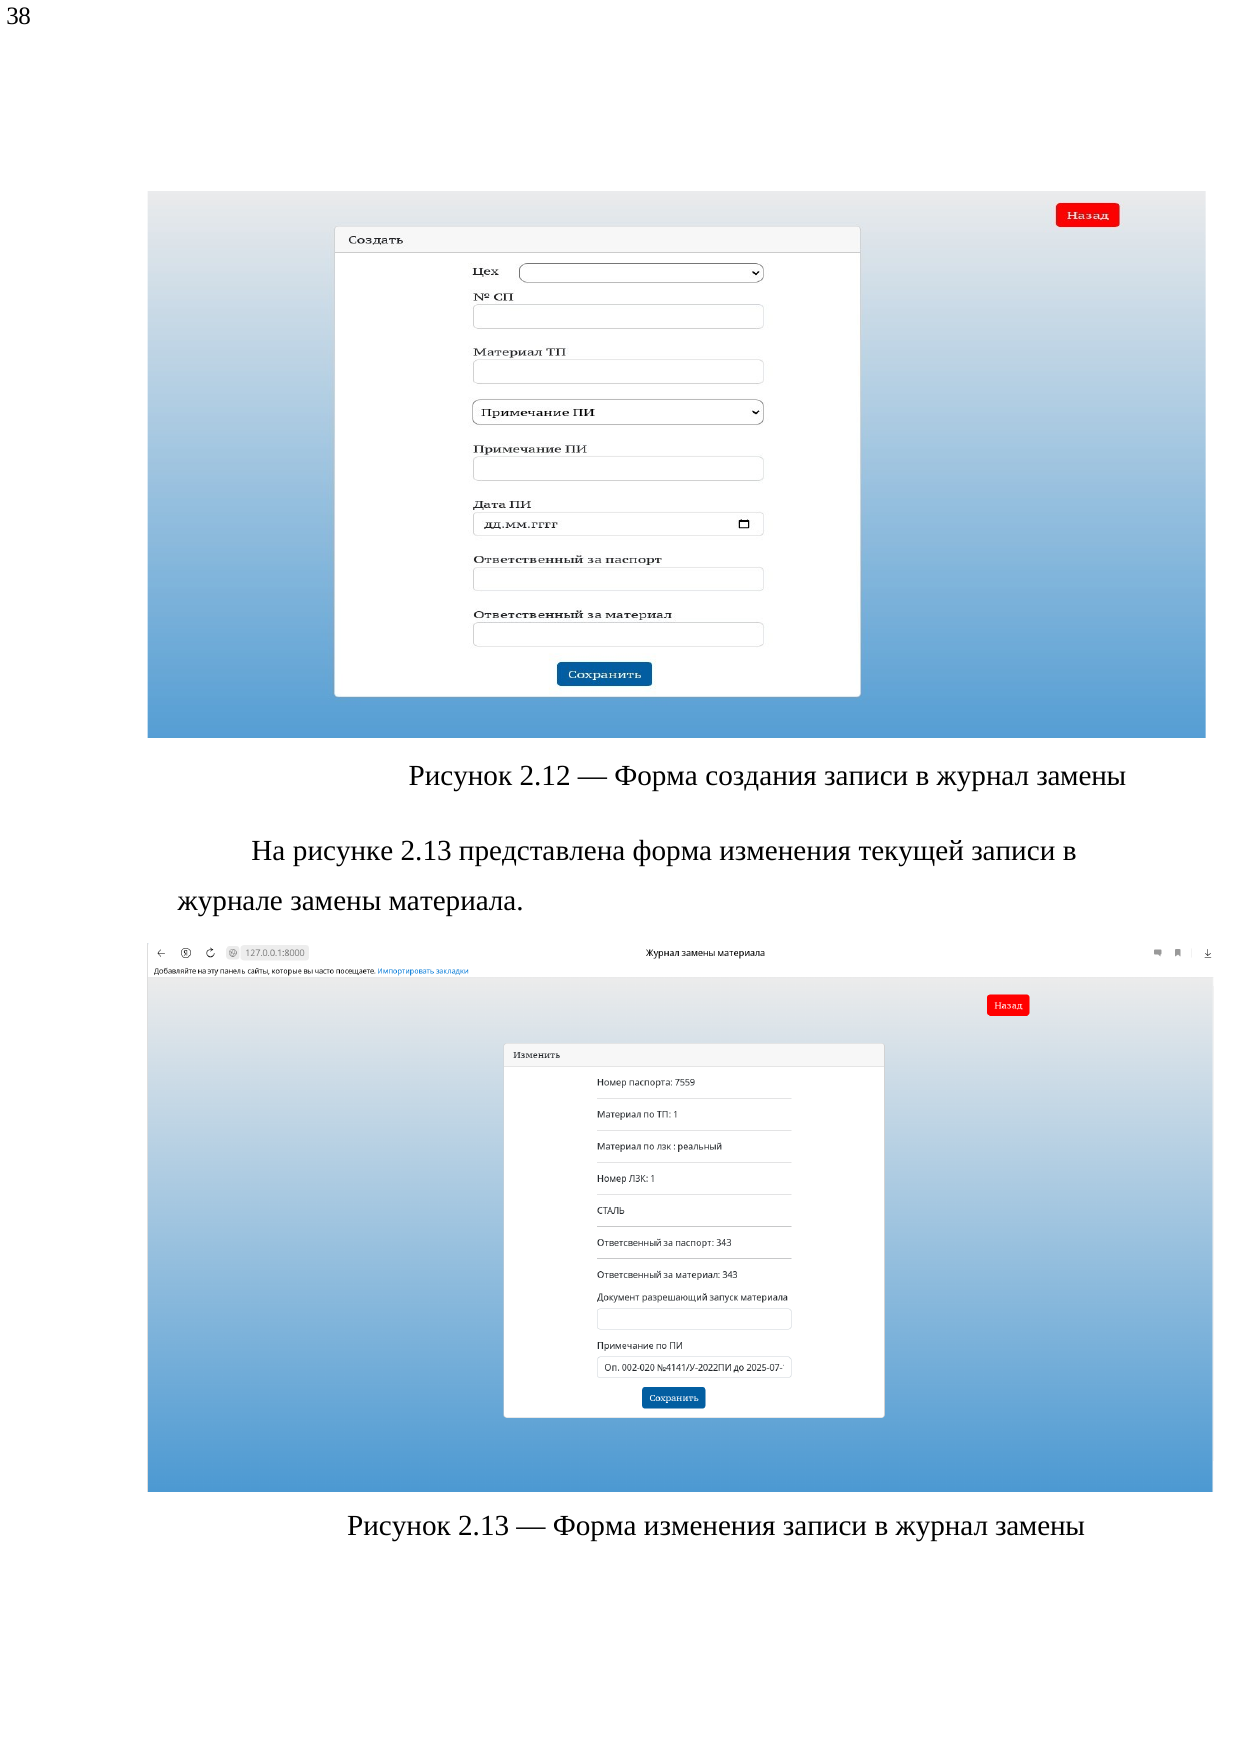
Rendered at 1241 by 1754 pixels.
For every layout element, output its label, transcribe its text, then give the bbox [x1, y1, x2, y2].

text Рисунок 2.13 — Форма изменения записи в журнал замены [347, 956, 1240, 1541]
picture [147, 191, 1206, 738]
text На рисунке 2.13 представлена форма изменения текущей записи в журнале замены материала. [177, 833, 1166, 917]
text Рисунок 2.12 — Форма создания записи в журнал замены [408, 758, 1240, 791]
picture [147, 943, 1214, 1492]
